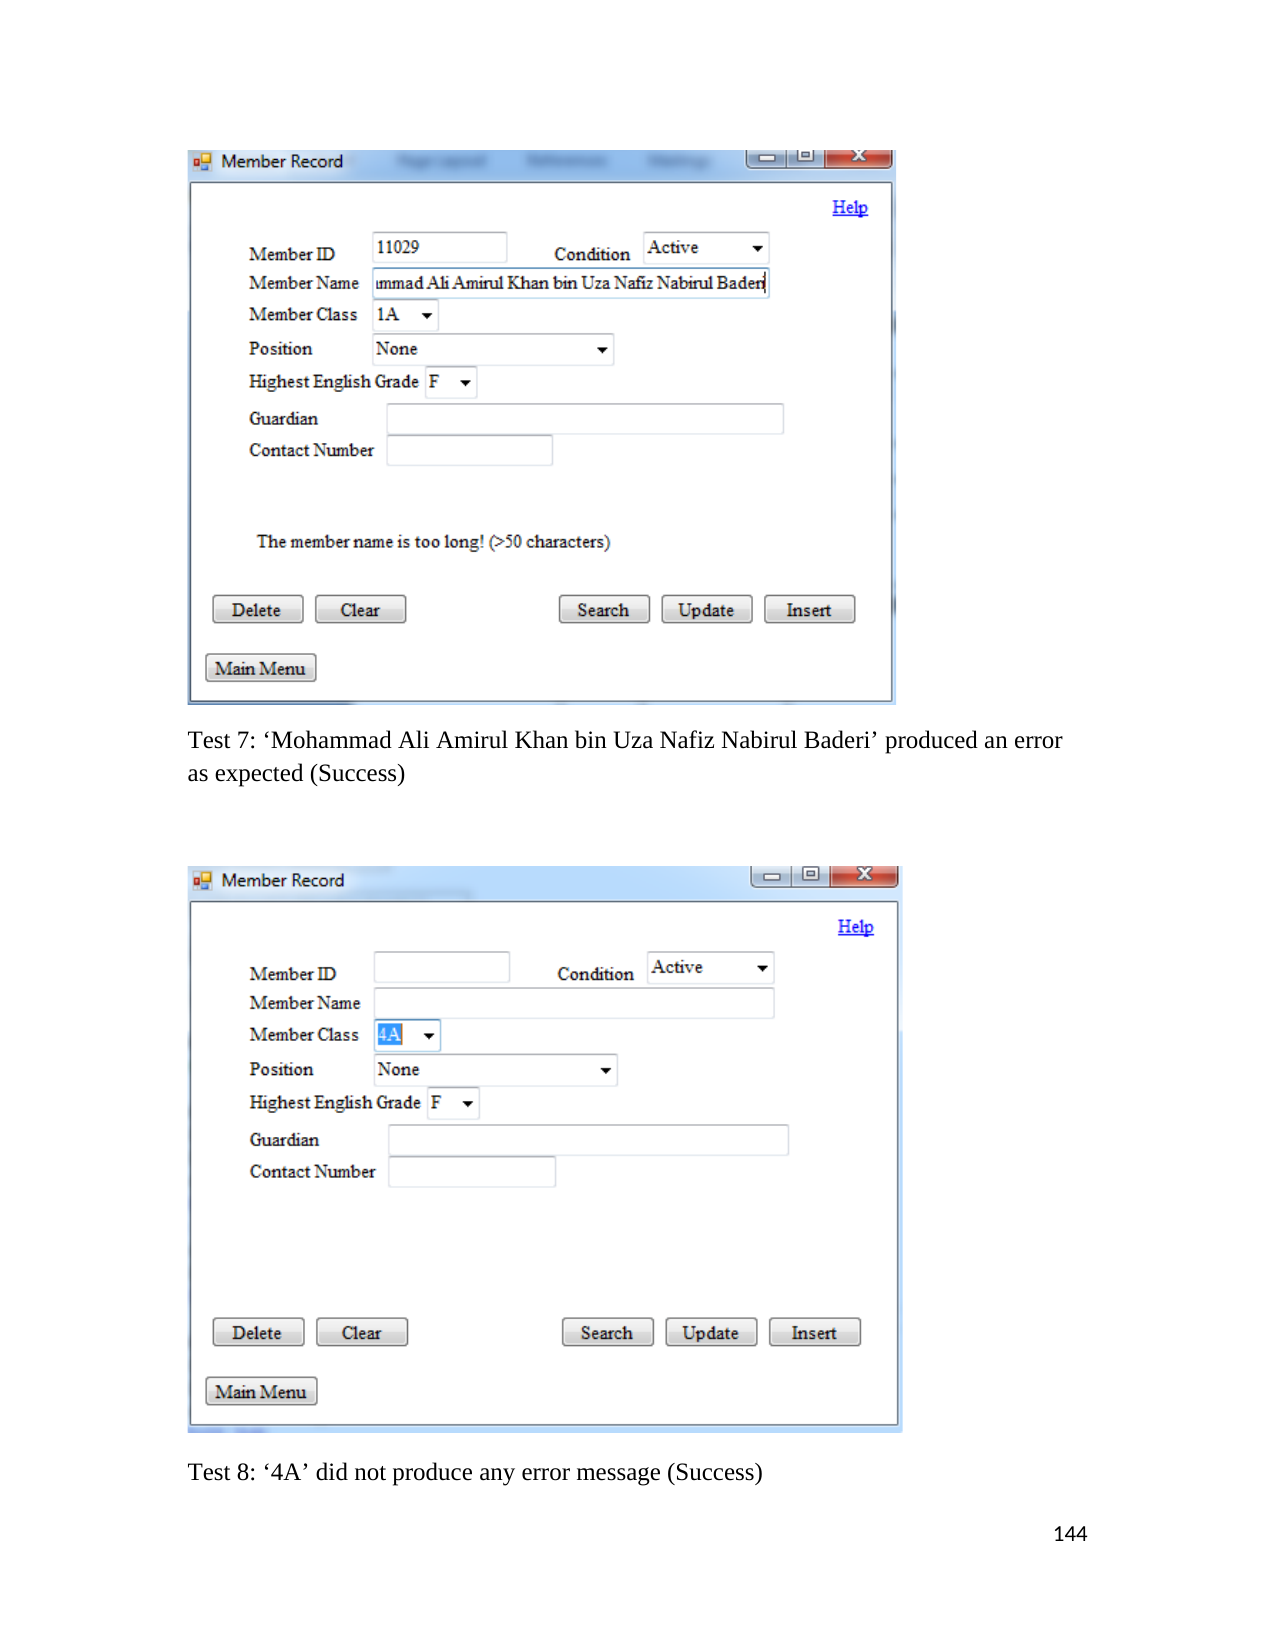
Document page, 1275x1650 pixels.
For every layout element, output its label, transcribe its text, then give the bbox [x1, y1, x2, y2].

picture [187, 866, 903, 1433]
text Test 7: ‘Mohammad Ali Amirul Khan bin Uza Nafiz Nabirul Baderi’ produced an error as expected (Success) [187, 725, 1087, 787]
text Test 8: ‘4A’ did not produce any error message (Success) [187, 1457, 1087, 1486]
picture [187, 150, 897, 705]
